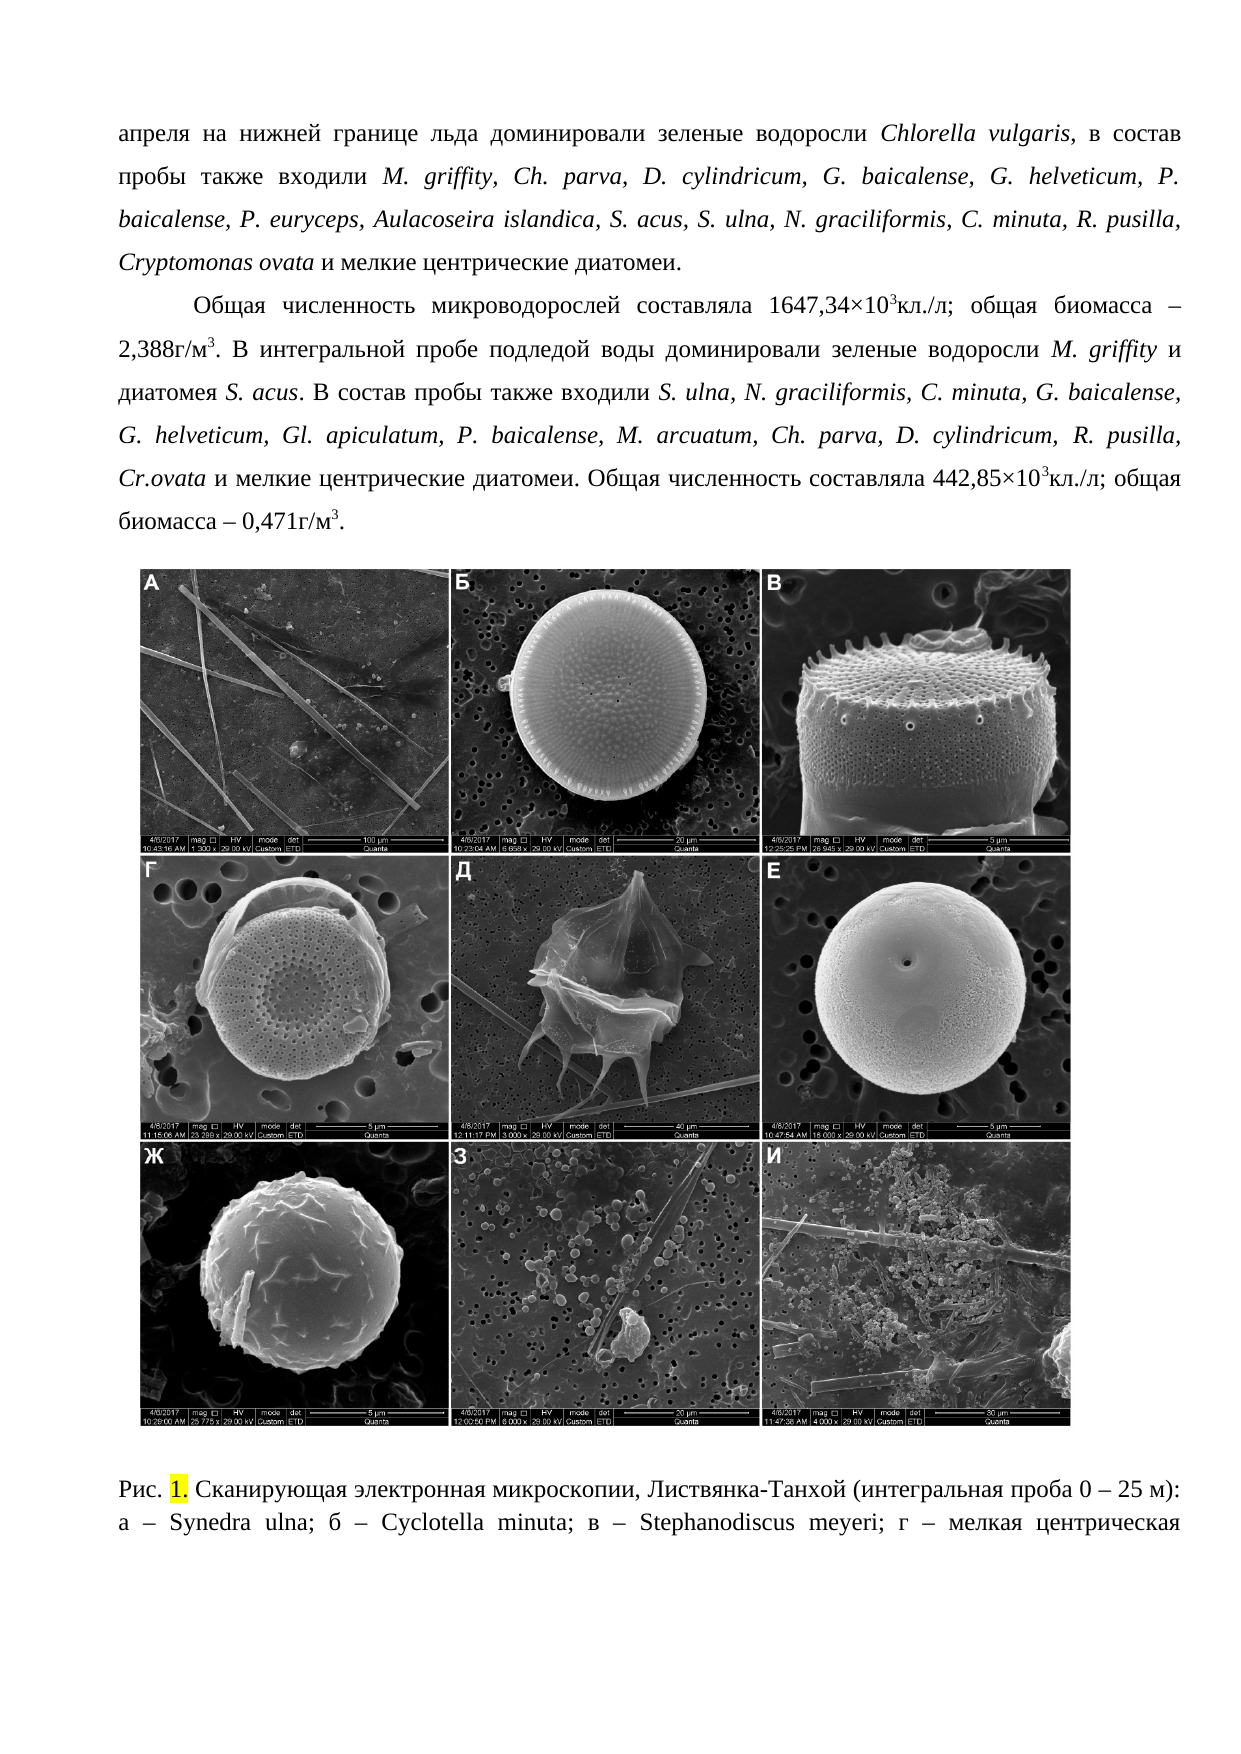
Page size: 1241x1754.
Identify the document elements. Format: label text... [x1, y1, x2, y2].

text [118, 1474, 1181, 1536]
text Общая численность микроводорослей составляла 1647,34×103кл./л; общая биомасса – 2,388г/м3. В интегральной пробе подледой воды доминировали зеленые водоросли M. griffity и диатомея S. acus. В состав пробы также входили S. ulna, N. graciliformis, C. minuta, G. baicalense, G. helveticum, Gl. apiculatum, P. baicalense, M. arcuatum, Ch. parva, D. cylindricum, R. pusilla, Сr.ovata и мелкие центрические диатомеи. Общая численность составляла 442,85×103кл./л; общая биомасса – 0,471г/м3. [118, 291, 1181, 535]
picture [118, 549, 1094, 1450]
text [118, 118, 1181, 276]
